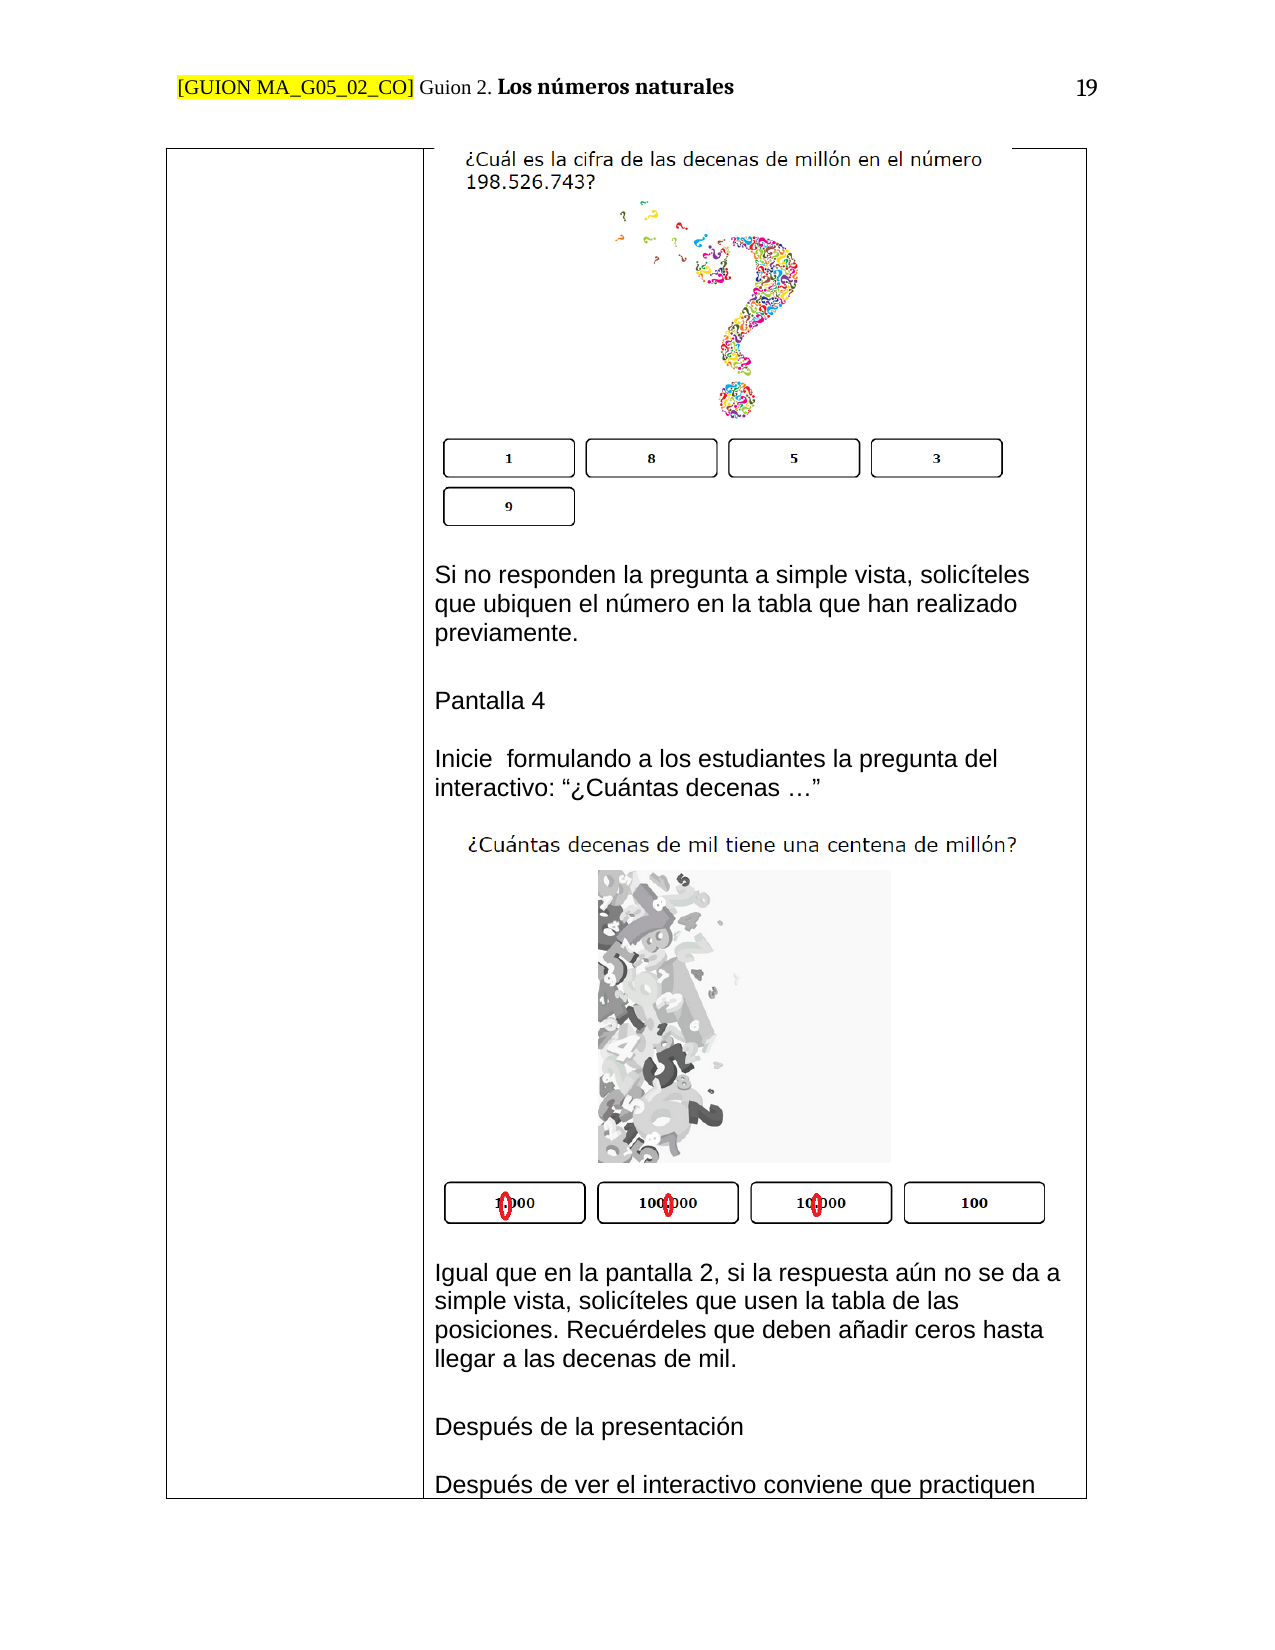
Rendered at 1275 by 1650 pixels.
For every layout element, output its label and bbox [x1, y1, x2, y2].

picture [434, 148, 1012, 532]
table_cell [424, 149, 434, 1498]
table_cell [167, 149, 423, 1498]
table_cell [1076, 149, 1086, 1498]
picture [434, 830, 1049, 1229]
